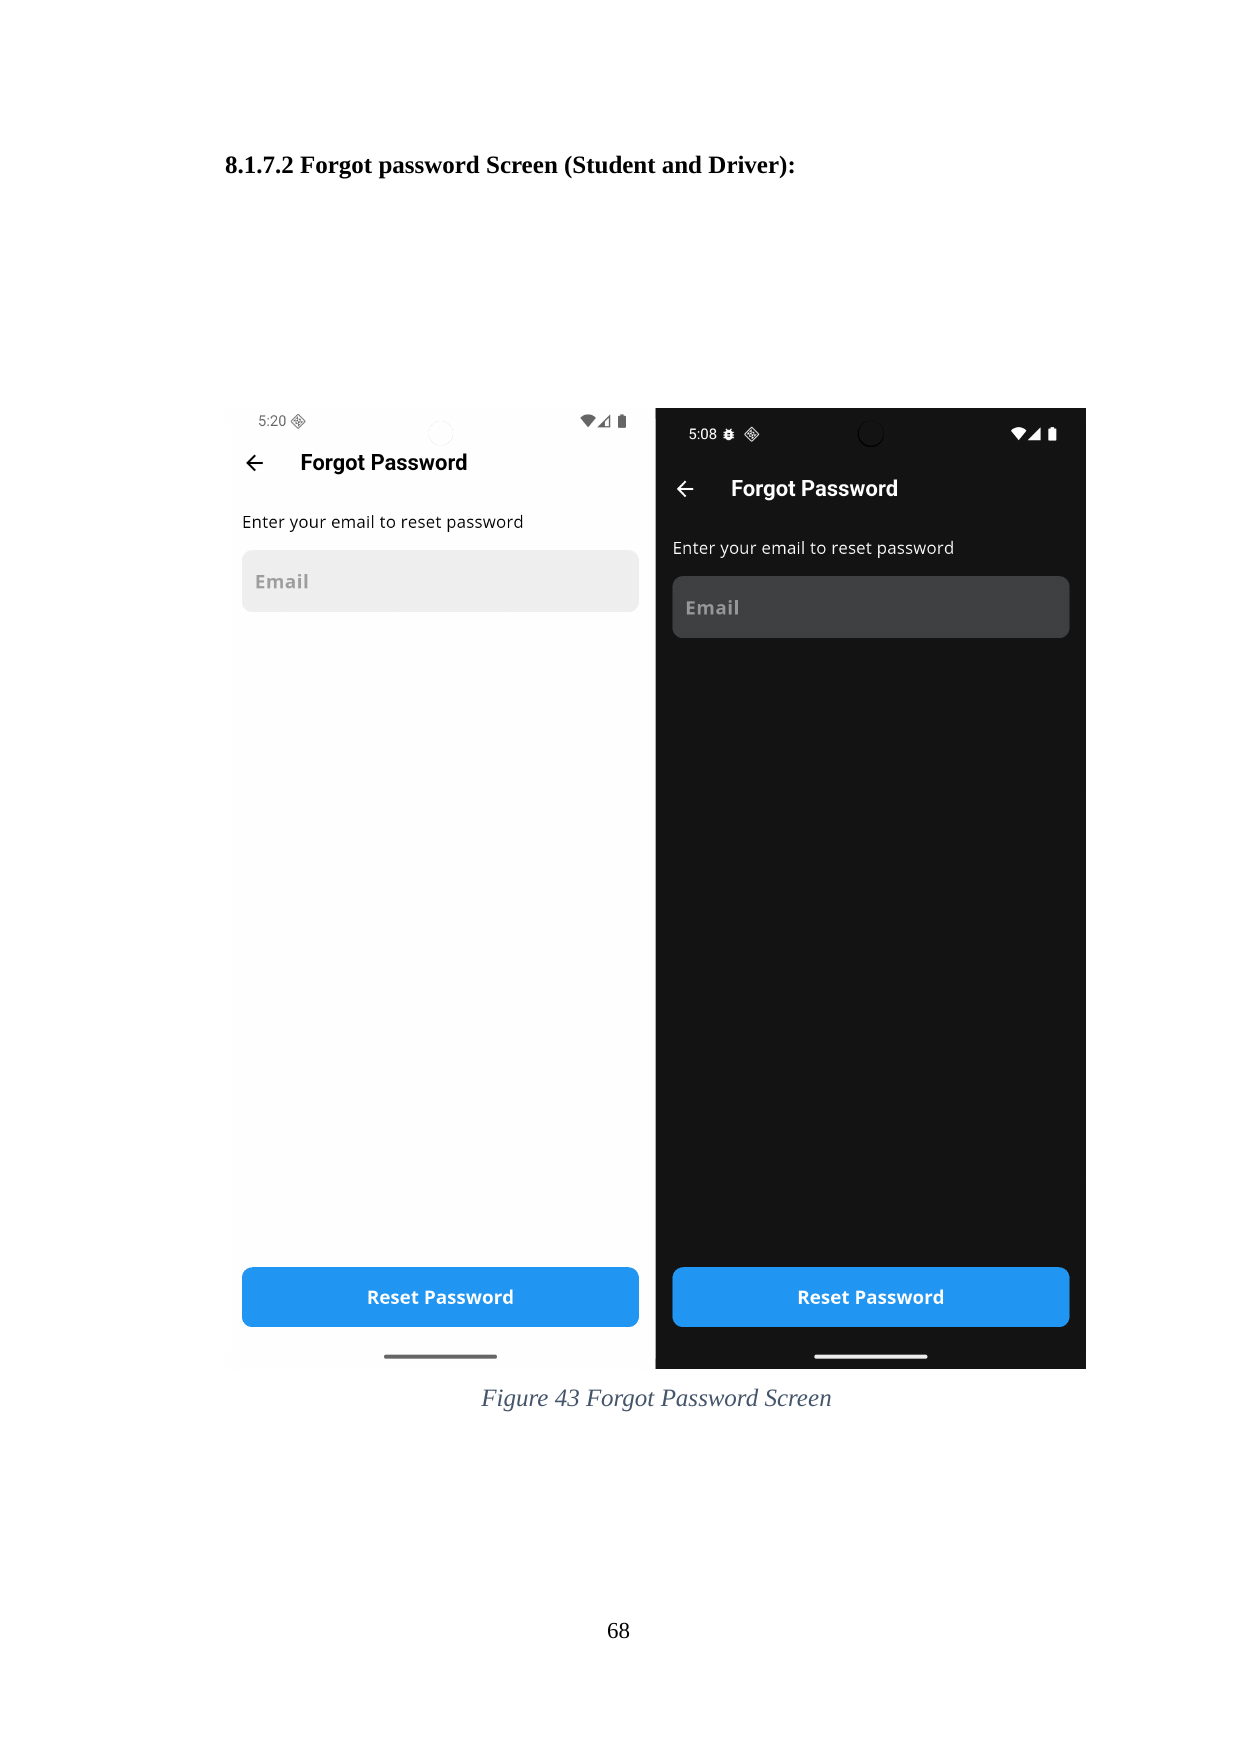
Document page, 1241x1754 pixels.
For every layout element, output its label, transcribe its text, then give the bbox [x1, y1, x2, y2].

text Figure 43 Forgot Password Screen [225, 1383, 1090, 1411]
picture [225, 408, 1086, 1369]
text 8.1.7.2 Forgot password Screen (Student and Driver): [225, 150, 1090, 179]
